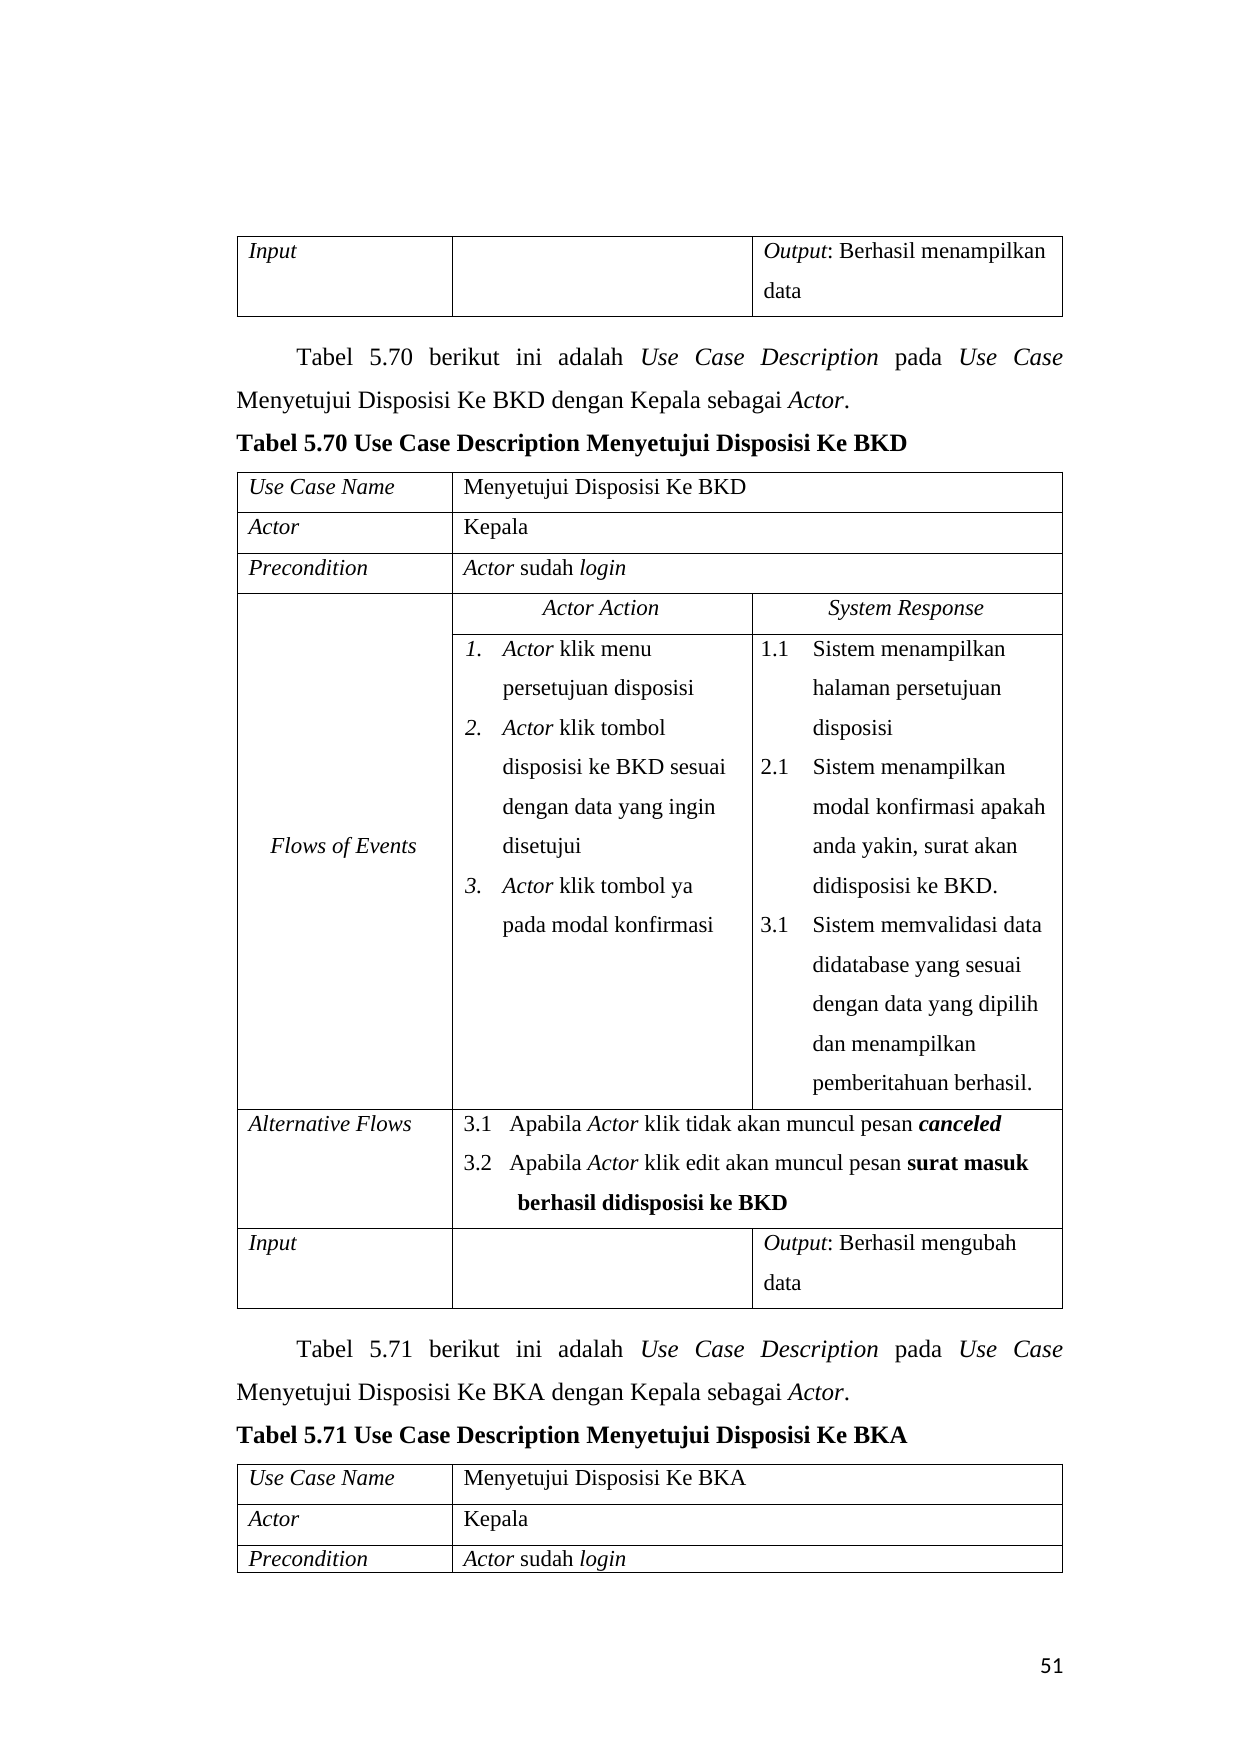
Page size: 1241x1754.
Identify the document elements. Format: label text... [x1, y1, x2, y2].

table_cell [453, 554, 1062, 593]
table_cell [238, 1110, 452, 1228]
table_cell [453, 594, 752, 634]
text Tabel 5.71 Use Case Description Menyetujui Disposisi Ke BKA [236, 1420, 1063, 1449]
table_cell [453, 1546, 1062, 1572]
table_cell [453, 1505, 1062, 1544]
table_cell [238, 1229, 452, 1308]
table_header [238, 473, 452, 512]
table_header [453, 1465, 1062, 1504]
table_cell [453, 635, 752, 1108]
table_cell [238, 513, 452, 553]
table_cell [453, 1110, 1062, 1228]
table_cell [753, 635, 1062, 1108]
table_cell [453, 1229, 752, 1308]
text Tabel 5.70 berikut ini adalah Use Case Description pada Use Case Menyetujui Disposisi Ke BKD dengan Kepala sebagai Actor. [236, 342, 1063, 414]
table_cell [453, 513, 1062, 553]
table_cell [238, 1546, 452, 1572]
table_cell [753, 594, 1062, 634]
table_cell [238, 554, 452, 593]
text Tabel 5.70 Use Case Description Menyetujui Disposisi Ke BKD [236, 428, 1063, 457]
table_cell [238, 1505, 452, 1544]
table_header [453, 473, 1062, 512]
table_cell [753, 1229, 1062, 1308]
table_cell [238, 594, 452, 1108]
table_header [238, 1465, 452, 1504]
text Tabel 5.71 berikut ini adalah Use Case Description pada Use Case Menyetujui Disposisi Ke BKA dengan Kepala sebagai Actor. [236, 1334, 1063, 1406]
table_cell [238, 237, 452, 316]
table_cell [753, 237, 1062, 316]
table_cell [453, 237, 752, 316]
